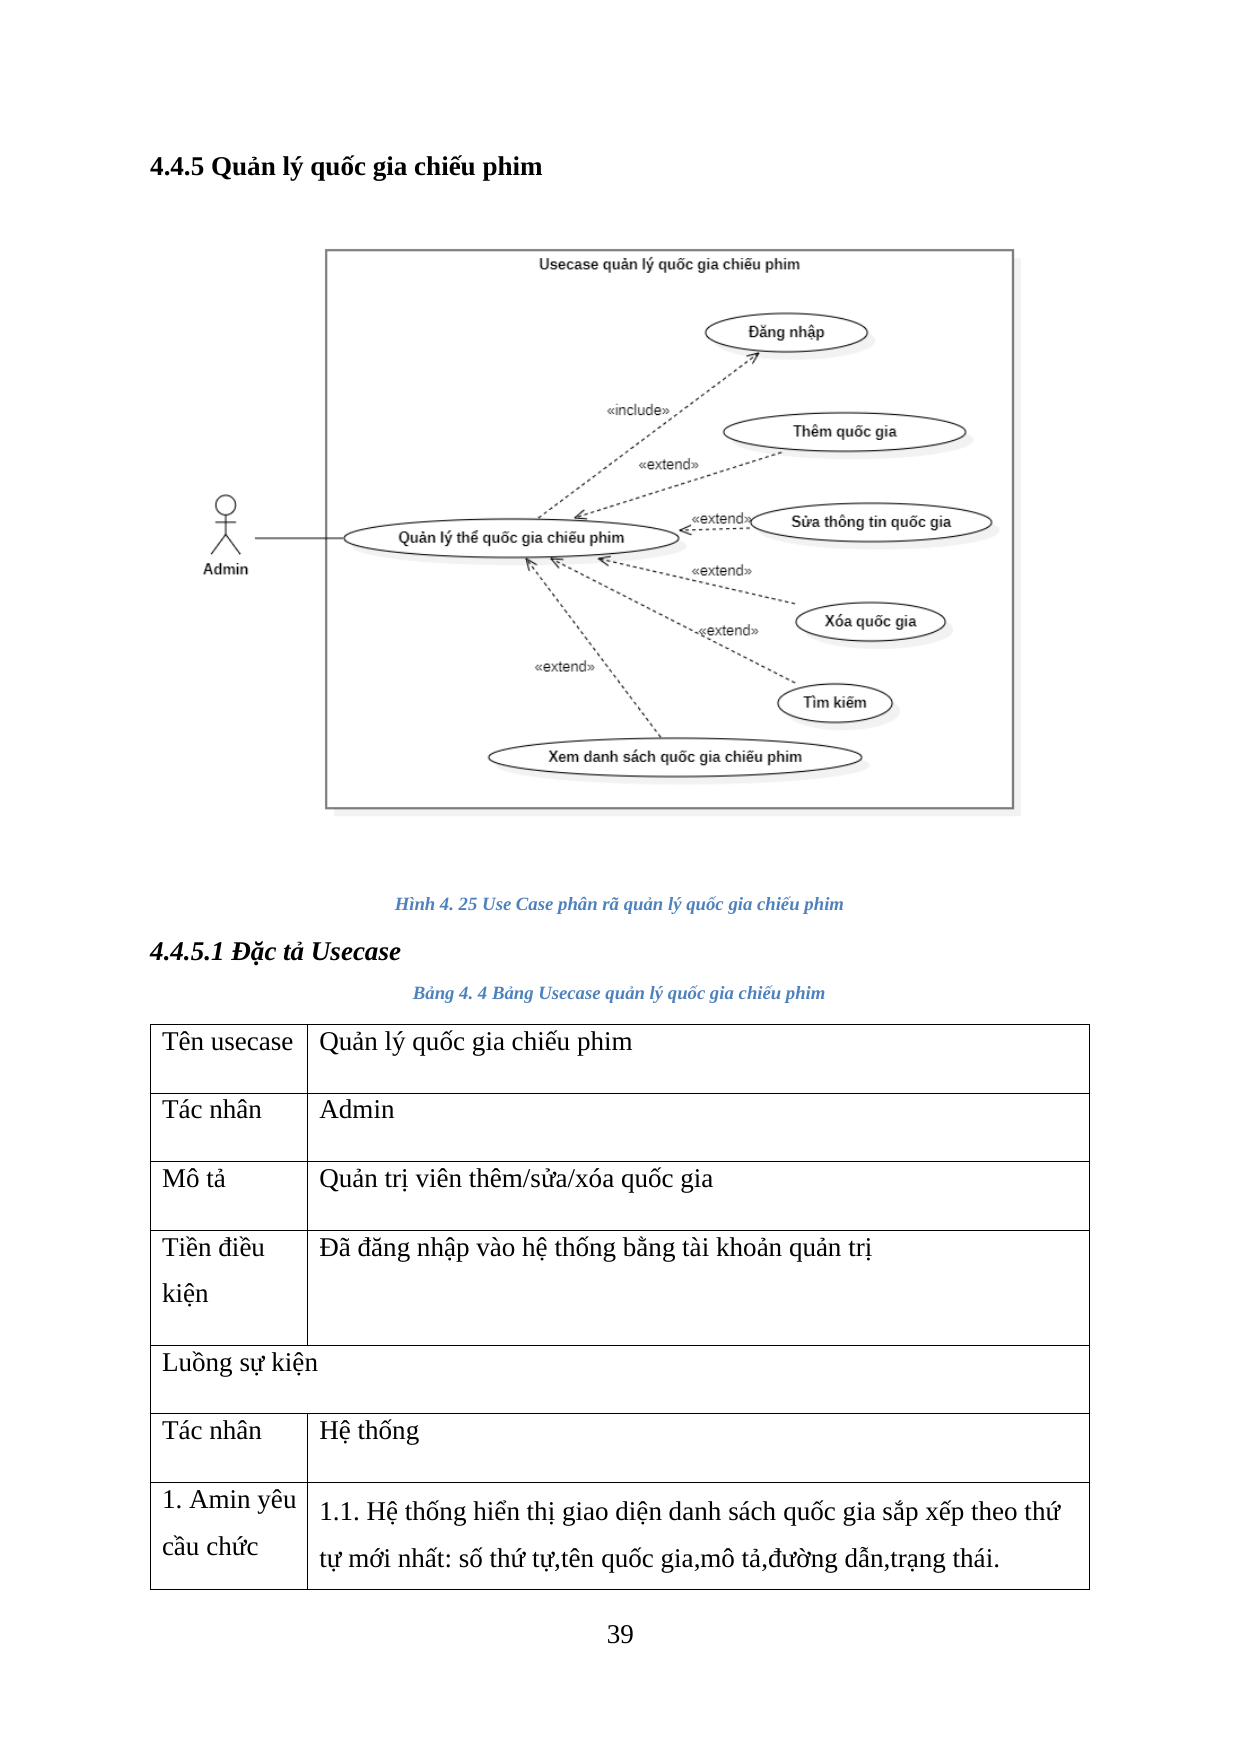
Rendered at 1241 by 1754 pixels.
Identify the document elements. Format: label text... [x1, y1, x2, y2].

table_cell Tiền điều kiện [151, 1231, 307, 1345]
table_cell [151, 1483, 307, 1589]
text Bảng 4. 4 Bảng Usecase quản lý quốc gia chiếu phim [150, 982, 1090, 1003]
table_cell Đã đăng nhập vào hệ thống bằng tài khoản quản trị [308, 1231, 1089, 1345]
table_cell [308, 1483, 1089, 1589]
table_header Tên usecase [151, 1025, 307, 1092]
table_cell Luồng sự kiện [151, 1346, 1089, 1413]
picture [150, 196, 1091, 893]
table_cell Tác nhân [151, 1414, 307, 1482]
table_cell Quản trị viên thêm/sửa/xóa quốc gia [308, 1162, 1089, 1229]
table_cell Admin [308, 1094, 1089, 1161]
text 4.4.5.1 Đặc tả Usecase [150, 935, 1090, 966]
table_header Quản lý quốc gia chiếu phim [308, 1025, 1089, 1092]
table_cell Mô tả [151, 1162, 307, 1229]
table_cell Tác nhân [151, 1094, 307, 1161]
subtitle 4.4.5 Quản lý quốc gia chiếu phim [150, 150, 1090, 181]
text Hình 4. 25 Use Case phân rã quản lý quốc gia chiếu phim [150, 893, 1090, 914]
table_cell Hệ thống [308, 1414, 1089, 1482]
